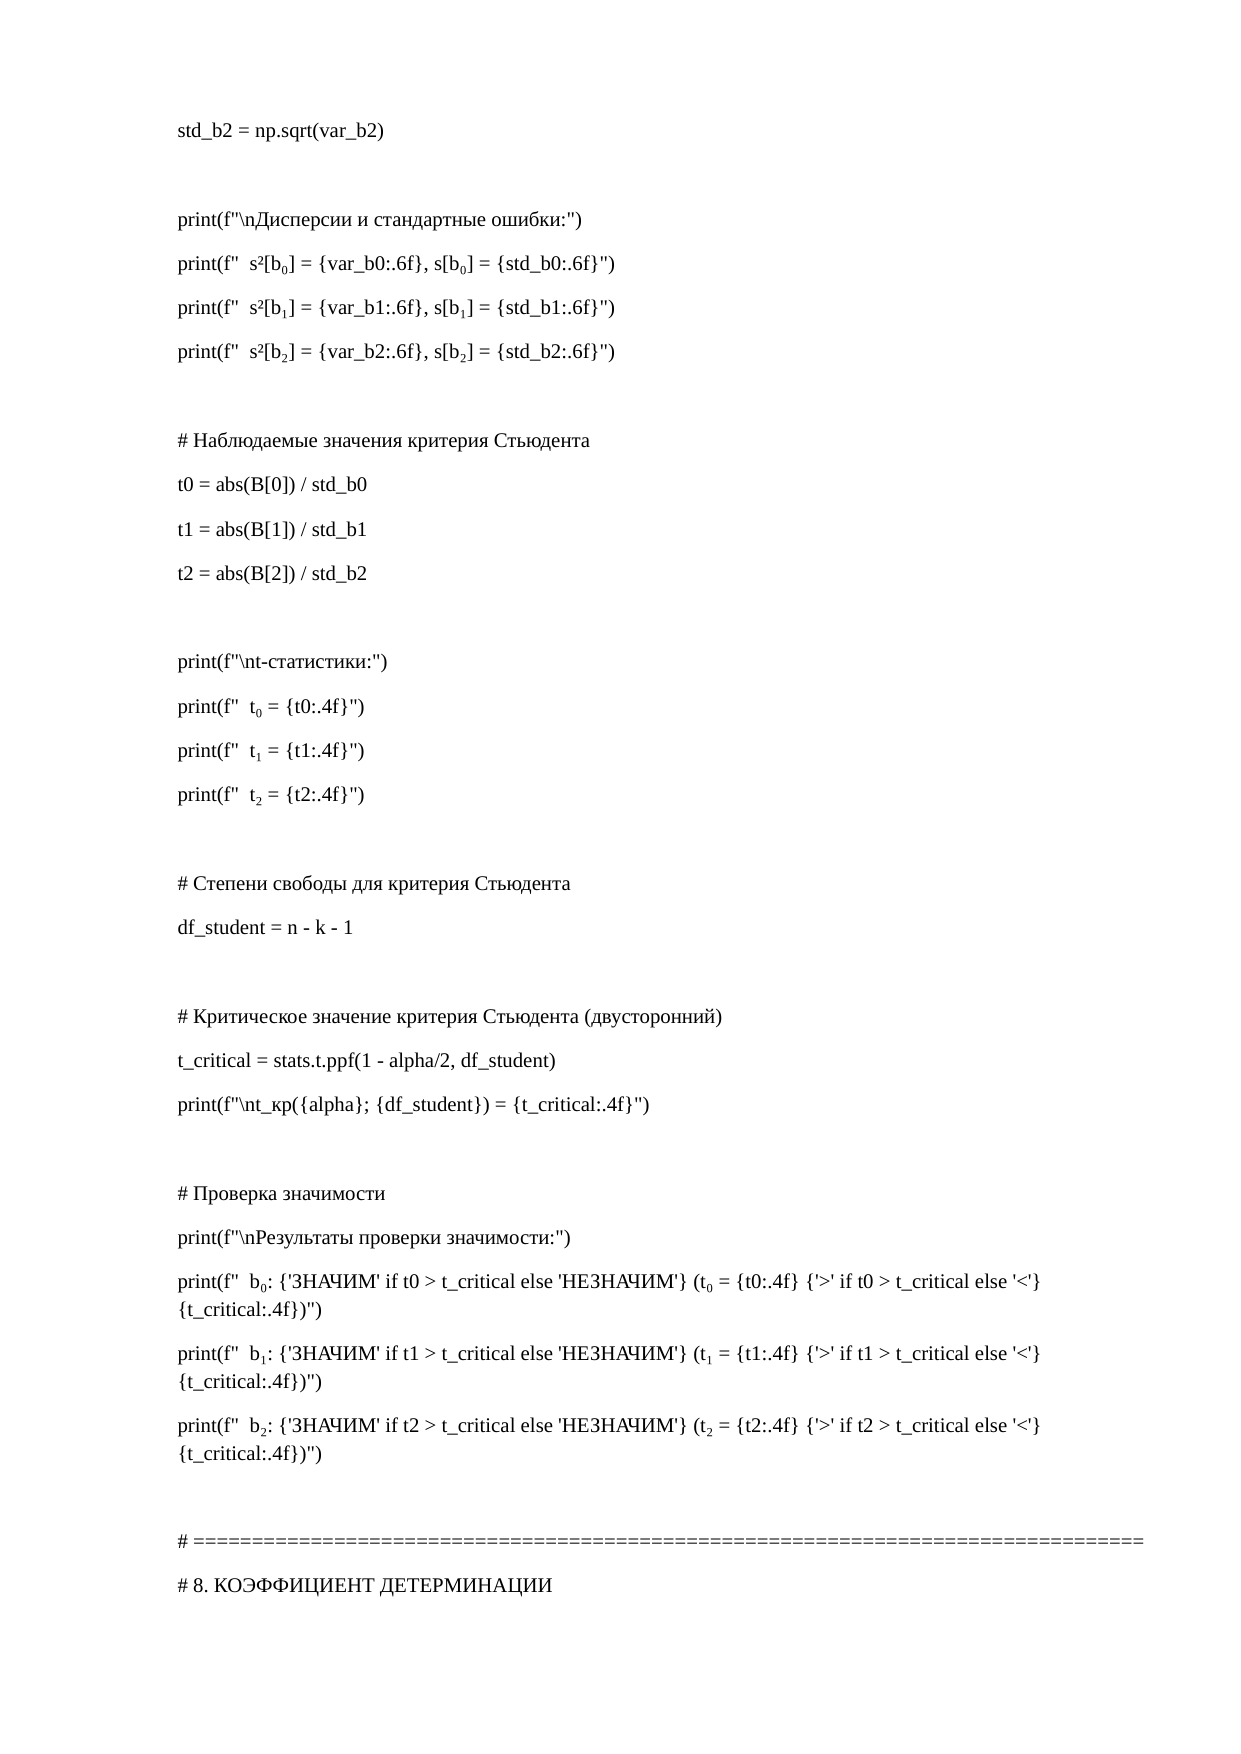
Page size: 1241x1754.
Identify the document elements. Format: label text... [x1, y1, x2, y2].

text print(f" t₁ = {t1:.4f}") [177, 738, 1152, 762]
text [177, 1529, 1152, 1553]
text print(f" t₀ = {t0:.4f}") [177, 694, 1152, 718]
text print(f" s²[b₀] = {var_b0:.6f}, s[b₀] = {std_b0:.6f}") [177, 251, 1152, 275]
text print(f"\nРезультаты проверки значимости:") [177, 1225, 1152, 1249]
text df_student = n - k - 1 [177, 915, 1152, 939]
text t_critical = stats.t.ppf(1 - alpha/2, df_student) [177, 1048, 1152, 1072]
text t2 = abs(B[2]) / std_b2 [177, 561, 1152, 585]
text print(f" t₂ = {t2:.4f}") [177, 782, 1152, 806]
text print(f" b₀: {'ЗНАЧИМ' if t0 > t_critical else 'НЕЗНАЧИМ'} (t₀ = {t0:.4f} {'>' if t0 > t_critical else '<'} {t_critical:.4f})") [177, 1269, 1152, 1321]
text t0 = abs(B[0]) / std_b0 [177, 472, 1152, 496]
text print(f" s²[b₂] = {var_b2:.6f}, s[b₂] = {std_b2:.6f}") [177, 339, 1152, 363]
text # Наблюдаемые значения критерия Стьюдента [177, 428, 1152, 452]
text print(f" b₂: {'ЗНАЧИМ' if t2 > t_critical else 'НЕЗНАЧИМ'} (t₂ = {t2:.4f} {'>' if t2 > t_critical else '<'} {t_critical:.4f})") [177, 1413, 1152, 1464]
text print(f"\nt_кр({alpha}; {df_student}) = {t_critical:.4f}") [177, 1092, 1152, 1116]
text t1 = abs(B[1]) / std_b1 [177, 517, 1152, 541]
text print(f"\nДисперсии и стандартные ошибки:") [177, 207, 1152, 231]
text std_b2 = np.sqrt(var_b2) [177, 118, 1152, 142]
text # Степени свободы для критерия Стьюдента [177, 871, 1152, 895]
text # Критическое значение критерия Стьюдента (двусторонний) [177, 1003, 1152, 1028]
text print(f" b₁: {'ЗНАЧИМ' if t1 > t_critical else 'НЕЗНАЧИМ'} (t₁ = {t1:.4f} {'>' if t1 > t_critical else '<'} {t_critical:.4f})") [177, 1341, 1152, 1393]
text # Проверка значимости [177, 1181, 1152, 1205]
text # 8. КОЭФФИЦИЕНТ ДЕТЕРМИНАЦИИ [177, 1573, 1152, 1597]
text print(f"\nt-статистики:") [177, 649, 1152, 673]
text print(f" s²[b₁] = {var_b1:.6f}, s[b₁] = {std_b1:.6f}") [177, 295, 1152, 319]
